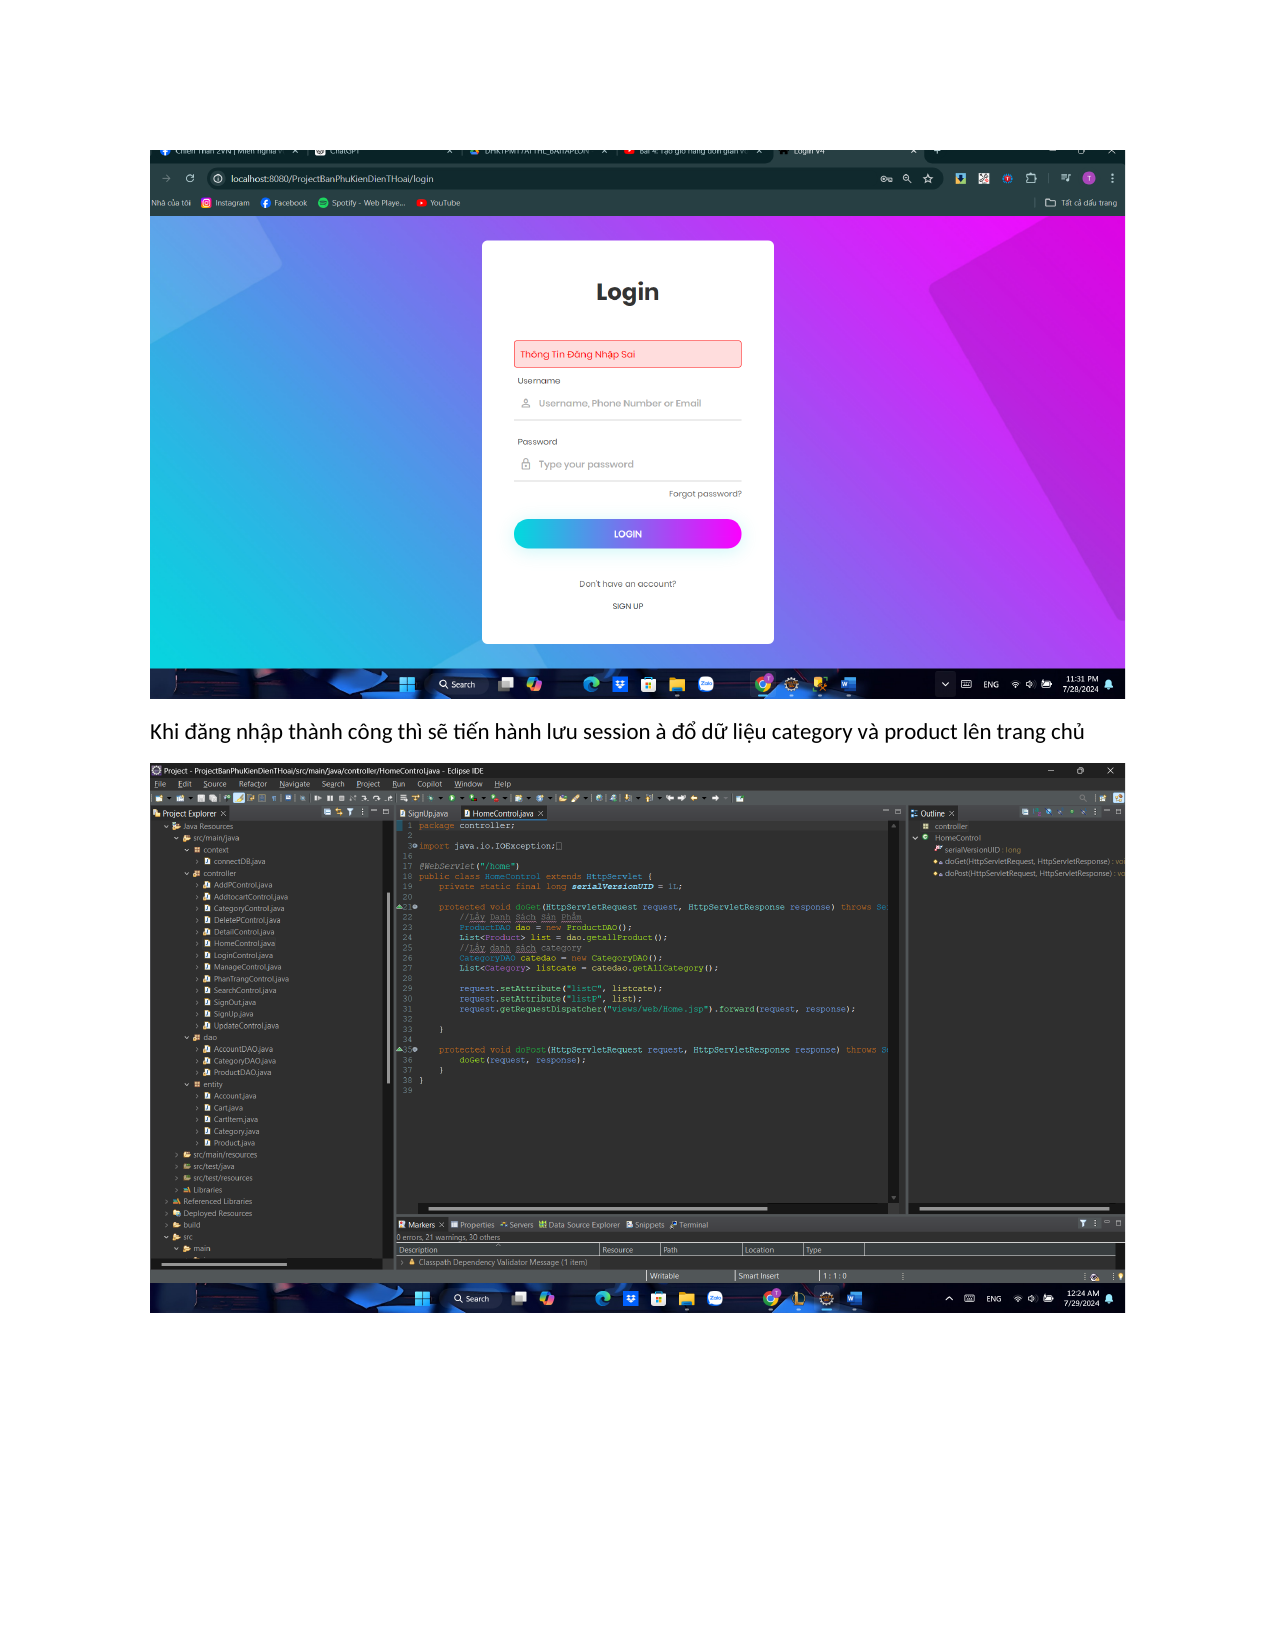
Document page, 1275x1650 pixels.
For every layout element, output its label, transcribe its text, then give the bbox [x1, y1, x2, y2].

picture [150, 150, 1125, 699]
text Khi đăng nhập thành công thì sẽ tiến hành lưu session à đổ dữ liệu category và product lên trang chủ [150, 717, 1125, 745]
picture [150, 763, 1125, 1313]
